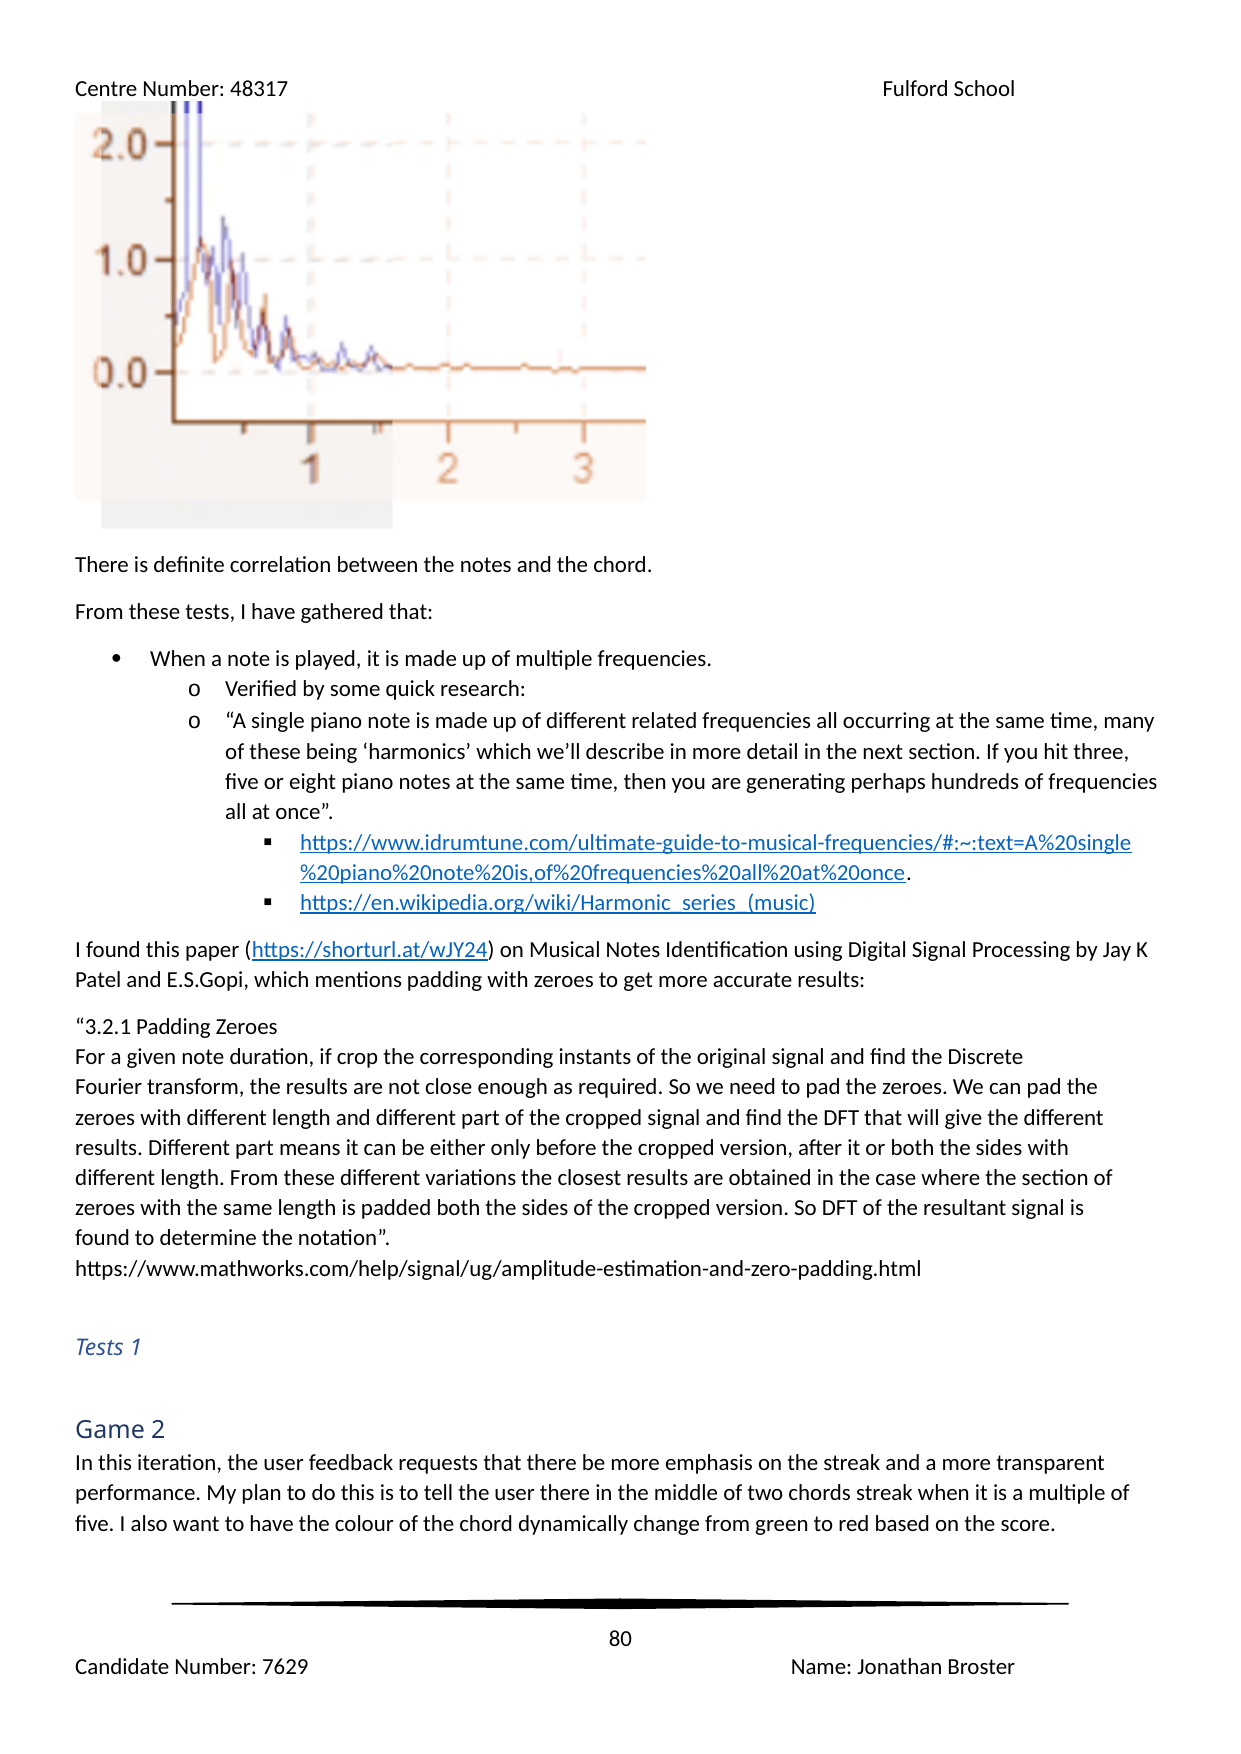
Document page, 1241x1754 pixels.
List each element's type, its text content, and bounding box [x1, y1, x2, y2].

text There is definite correlation between the notes and the chord. [75, 550, 1165, 578]
subtitle Game 2 [75, 1411, 1165, 1446]
text For a given note duration, if crop the corresponding instants of the original signal and find the Discrete [75, 1042, 1165, 1070]
text From these tests, I have gathered that: [75, 597, 1165, 625]
text zeroes with the same length is padded both the sides of the cropped version. So DFT of the resultant signal is [75, 1193, 1165, 1221]
text different length. From these different variations the closest results are obtained in the case where the section of [75, 1163, 1165, 1191]
list When a note is played, it is made up of multiple frequencies. [112, 644, 1165, 672]
picture [75, 101, 689, 532]
list Verified by some quick research: [187, 674, 1165, 703]
text “3.2.1 Padding Zeroes [75, 1012, 1165, 1040]
list “A single piano note is made up of different related frequencies all occurring at the same time, many of these being ‘harmonics’ which we’ll describe in more detail in the next section. If you hit three, five or eight piano notes at the same time, then you are generating perhaps hundreds of frequencies all at once”. [187, 706, 1165, 826]
list https://en.wikipedia.org/wiki/Harmonic_series_(music) [262, 888, 1165, 916]
text found to determine the notation”. [75, 1223, 1165, 1252]
text results. Different part means it can be either only before the cropped version, after it or both the sides with [75, 1133, 1165, 1161]
text zeroes with different length and different part of the cropped signal and find the DFT that will give the different [75, 1103, 1165, 1131]
text I found this paper (https://shorturl.at/wJY24) on Musical Notes Identification using Digital Signal Processing by Jay K Patel and E.S.Gopi, which mentions padding with zeroes to get more accurate results: [75, 935, 1165, 993]
text https://www.mathworks.com/help/signal/ug/amplitude-estimation-and-zero-padding.html [75, 1254, 1165, 1282]
subtitle Tests 1 [75, 1331, 1165, 1362]
text Fourier transform, the results are not close enough as required. So we need to pad the zeroes. We can pad the [75, 1072, 1165, 1101]
text In this iteration, the user feedback requests that there be more emphasis on the streak and a more transparent performance. My plan to do this is to tell the user there in the middle of two chords streak when it is a multiple of five. I also want to have the colour of the chord dynamically change from green to red based on the score. [75, 1448, 1165, 1537]
list https://www.idrumtune.com/ultimate-guide-to-musical-frequencies/#:~:text=A%20single%20piano%20note%20is,of%20frequencies%20all%20at%20once. [262, 828, 1165, 886]
